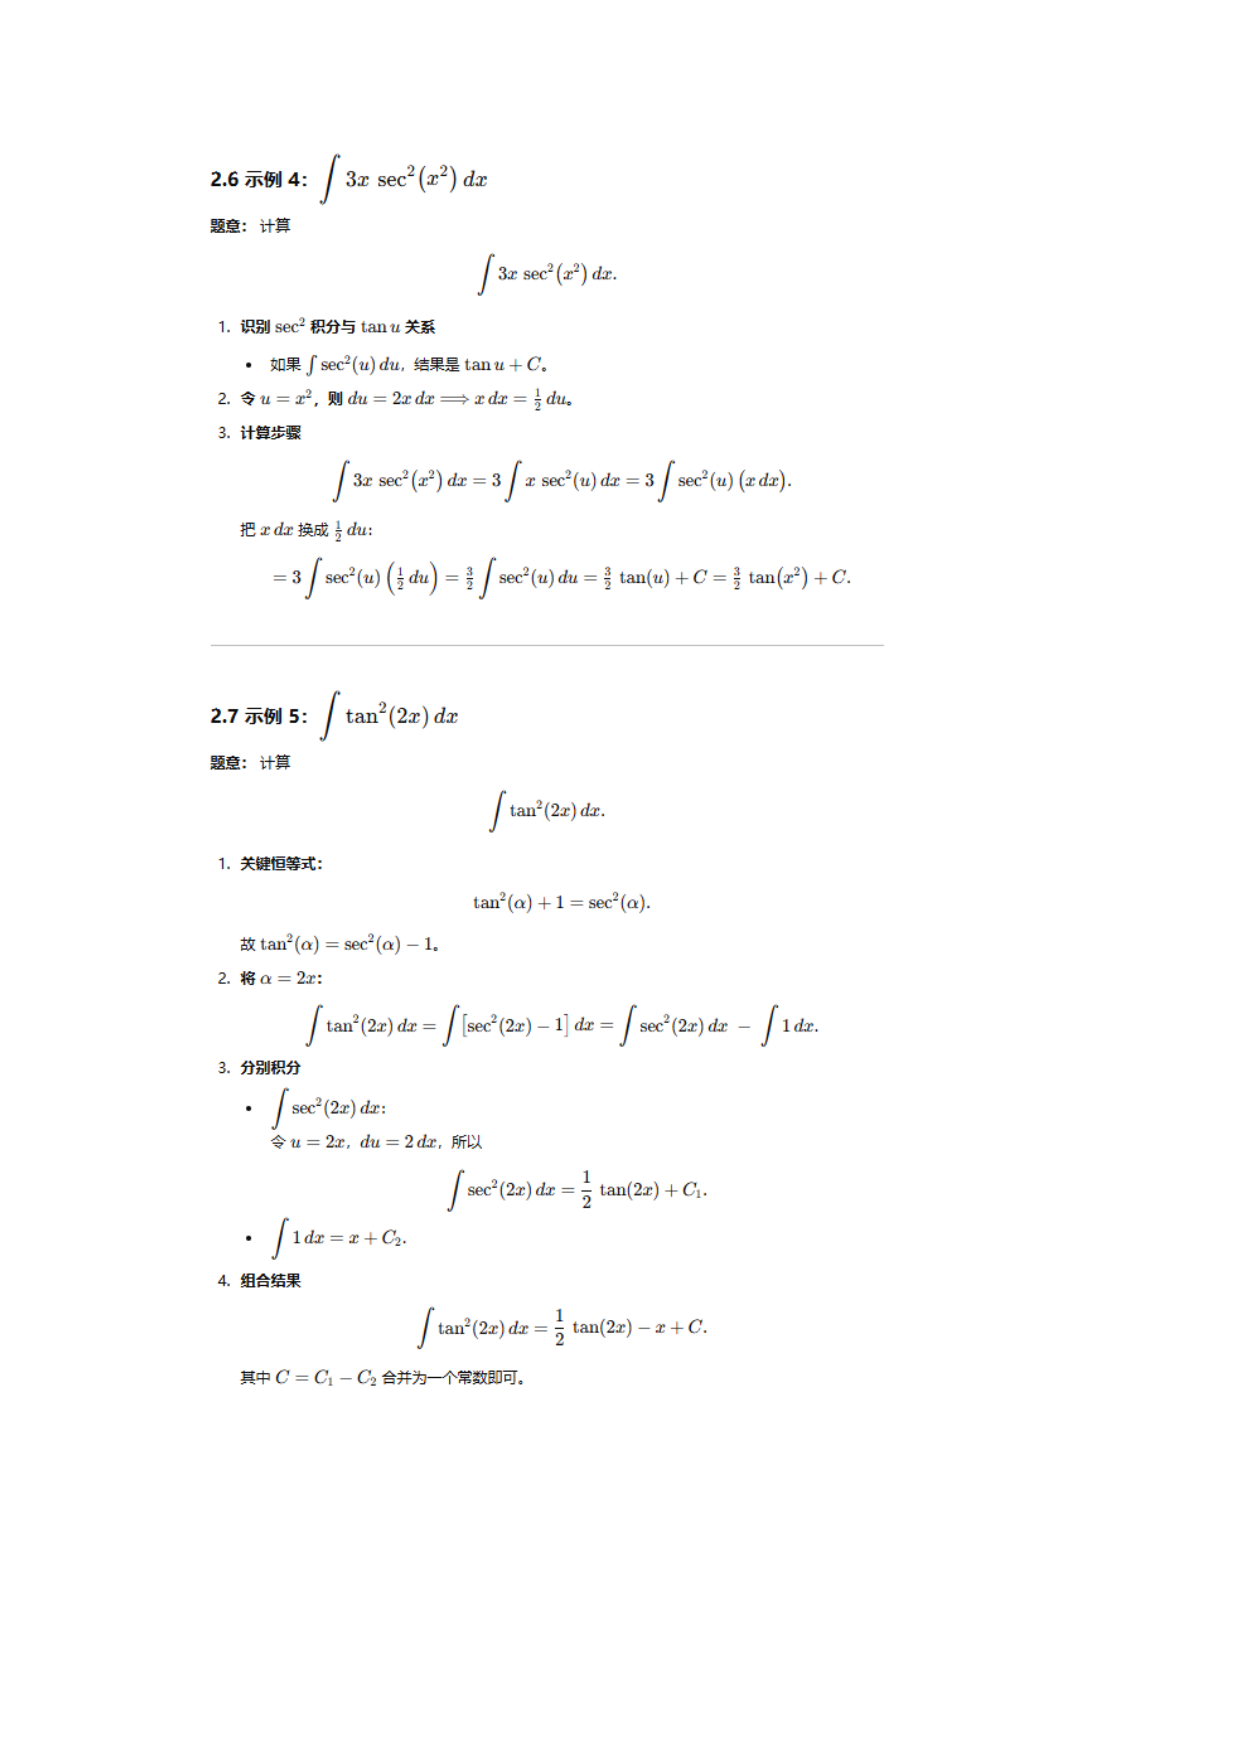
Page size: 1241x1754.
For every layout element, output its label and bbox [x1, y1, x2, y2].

picture [187, 152, 1053, 1411]
